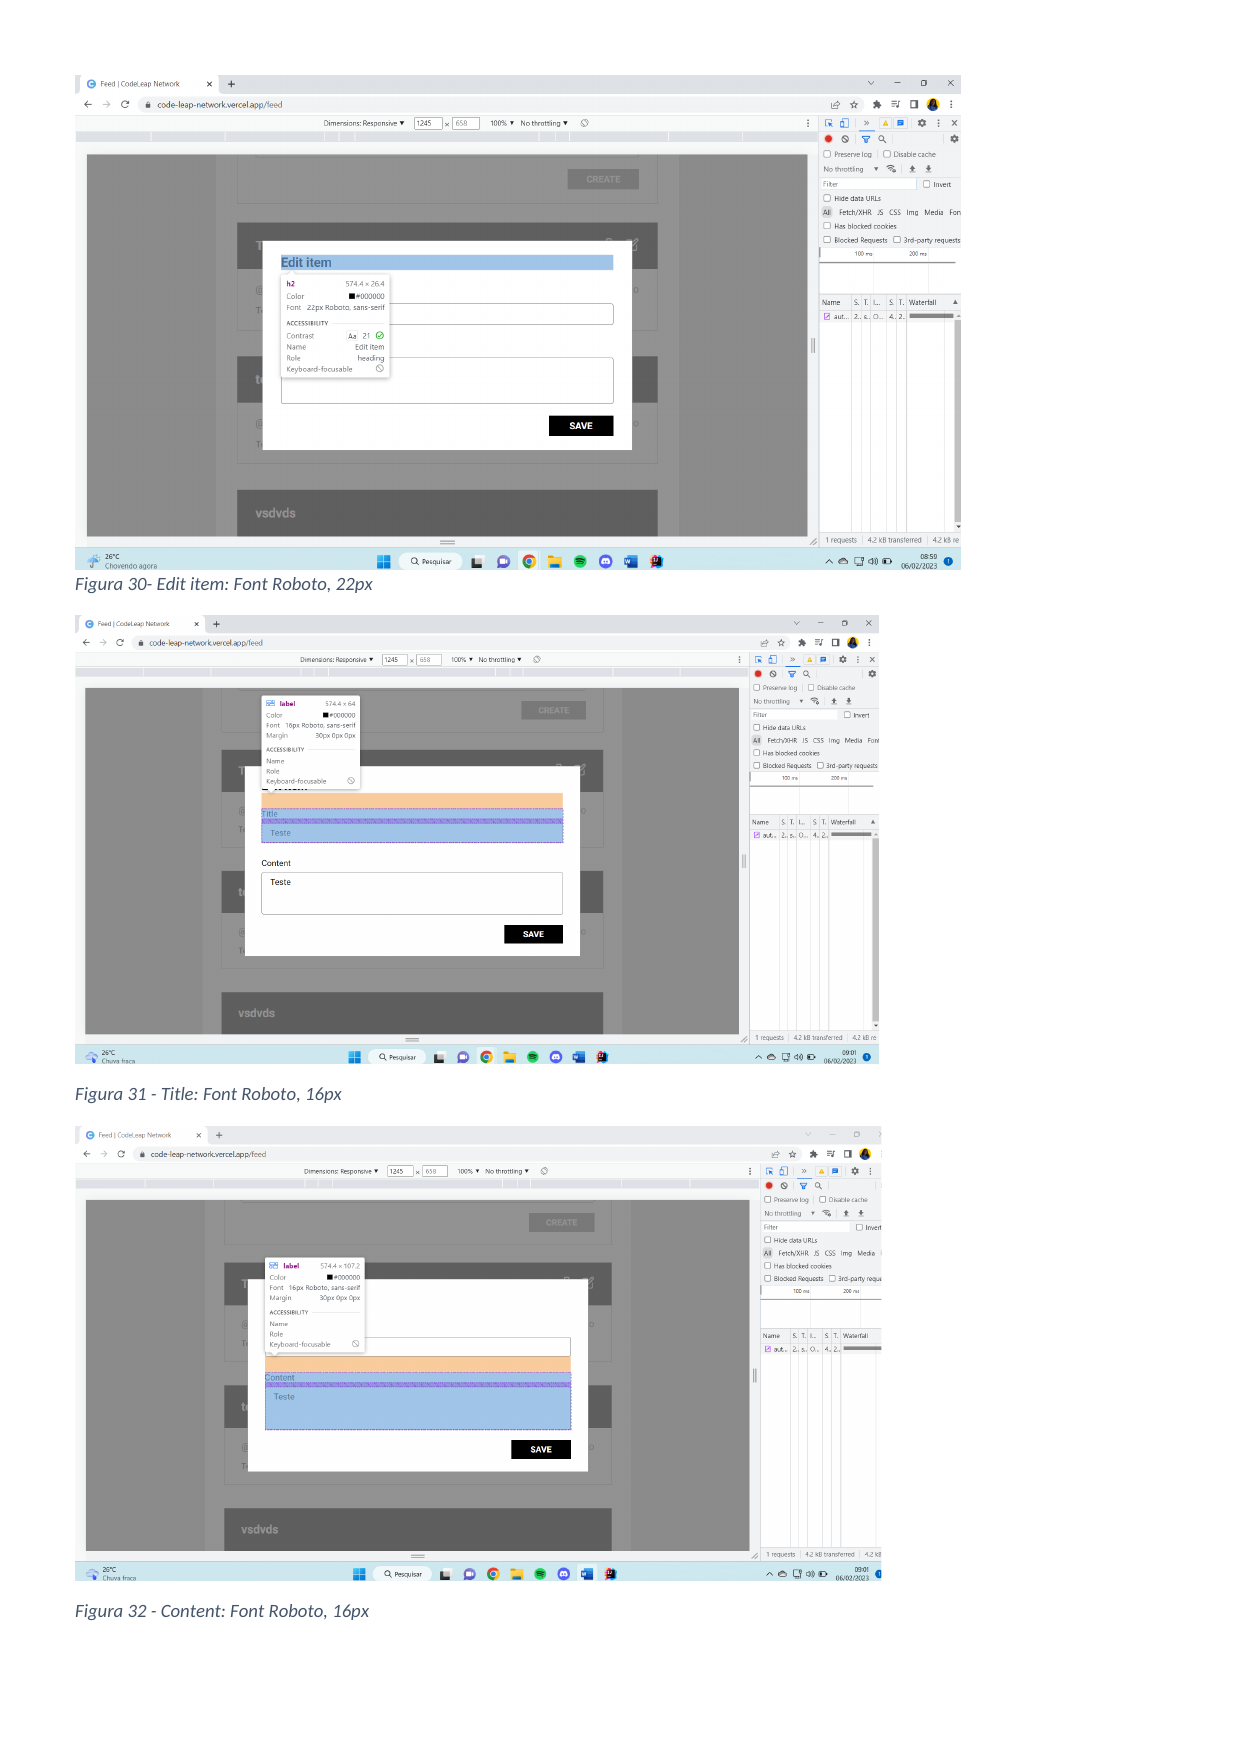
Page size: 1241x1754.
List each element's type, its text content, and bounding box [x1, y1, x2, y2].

text Figura 32 - Content: Font Roboto, 16px [75, 1599, 1165, 1622]
text Figura 30- Edit item: Font Roboto, 22px [75, 572, 1165, 595]
picture [75, 615, 879, 1064]
picture [75, 75, 961, 570]
picture [75, 1126, 882, 1581]
text Figura 31 - Title: Font Roboto, 16px [75, 1082, 1165, 1105]
